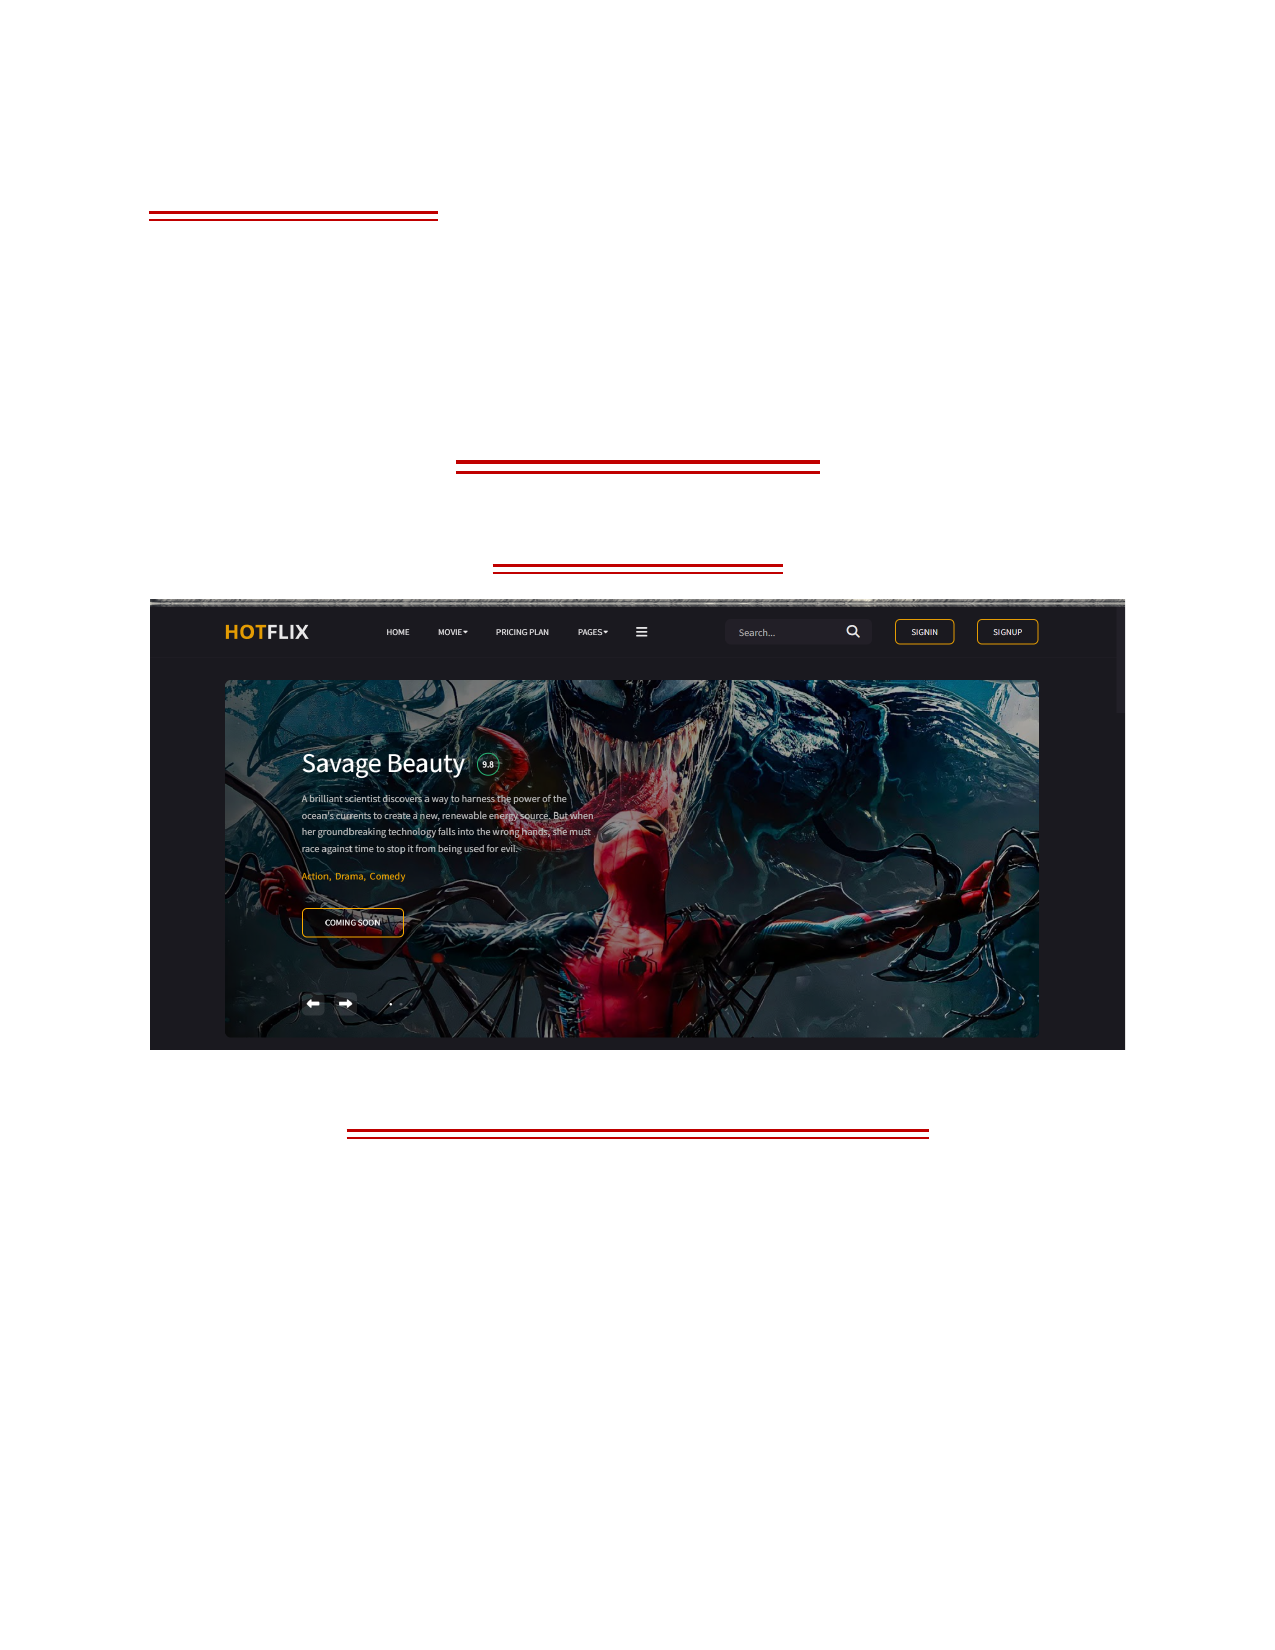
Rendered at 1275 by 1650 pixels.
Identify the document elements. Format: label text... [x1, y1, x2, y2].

text USER SITE [150, 373, 1125, 478]
picture [150, 599, 1125, 1050]
text MOST VIEWED MOVIES [150, 1068, 1125, 1142]
text Specifying: [148, 150, 1125, 224]
text MAIN PAGE [150, 503, 1125, 577]
